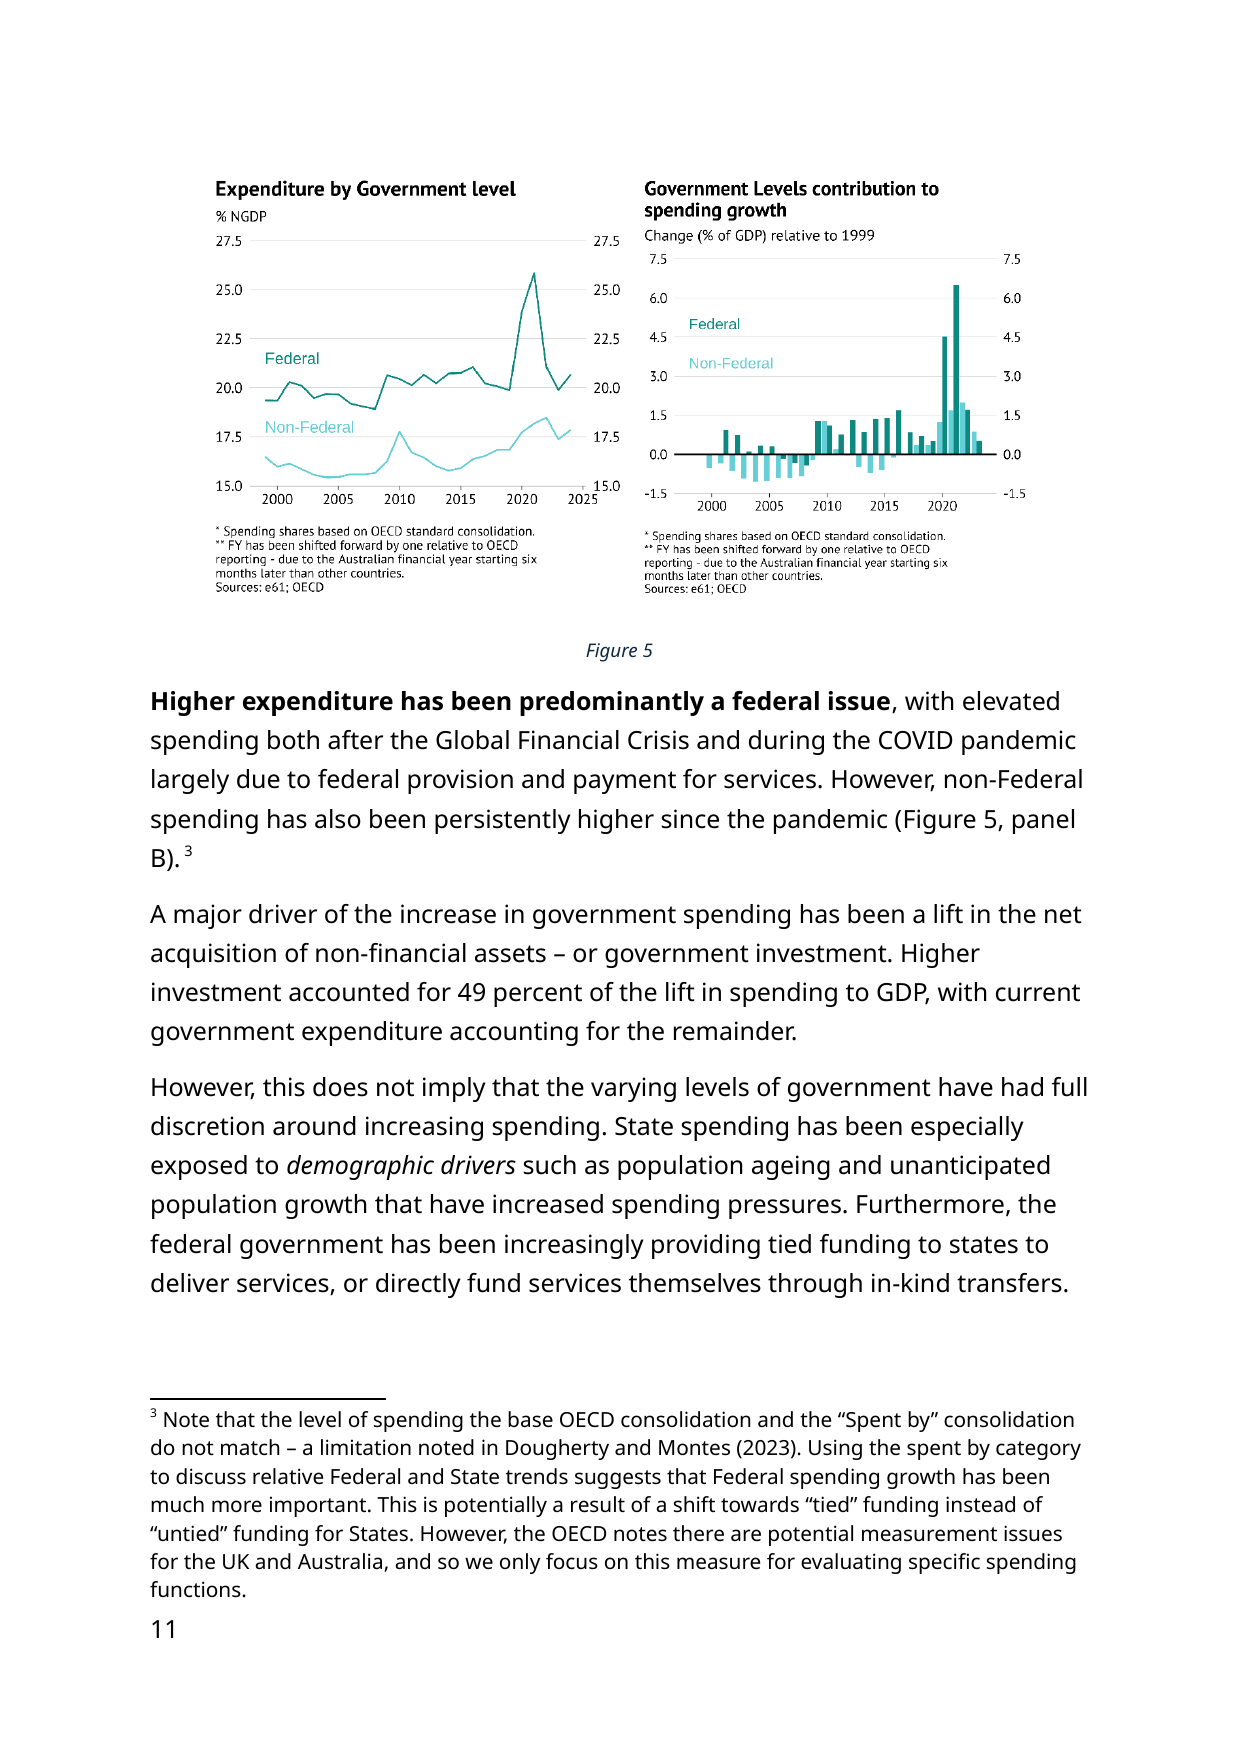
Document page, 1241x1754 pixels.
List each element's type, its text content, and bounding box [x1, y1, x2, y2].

text A major driver of the increase in government spending has been a lift in the net acquisition of non-financial assets – or government investment. Higher investment accounted for 49 percent of the lift in spending to GDP, with current government expenditure accounting for the remainder. [150, 896, 1090, 1048]
picture [202, 150, 1038, 616]
text Higher expenditure has been predominantly a federal issue, with elevated spending both after the Global Financial Crisis and during the COVID pandemic largely due to federal provision and payment for services. However, non-Federal spending has also been persistently higher since the pandemic (Figure 5, panel B). [150, 684, 1090, 874]
text However, this does not imply that the varying levels of government have had full discretion around increasing spending. State spending has been especially exposed to demographic drivers such as population ageing and unanticipated population growth that have increased spending pressures. Furthermore, the federal government has been increasingly providing tied funding to states to deliver services, or directly fund services themselves through in-kind transfers. [150, 1069, 1090, 1299]
